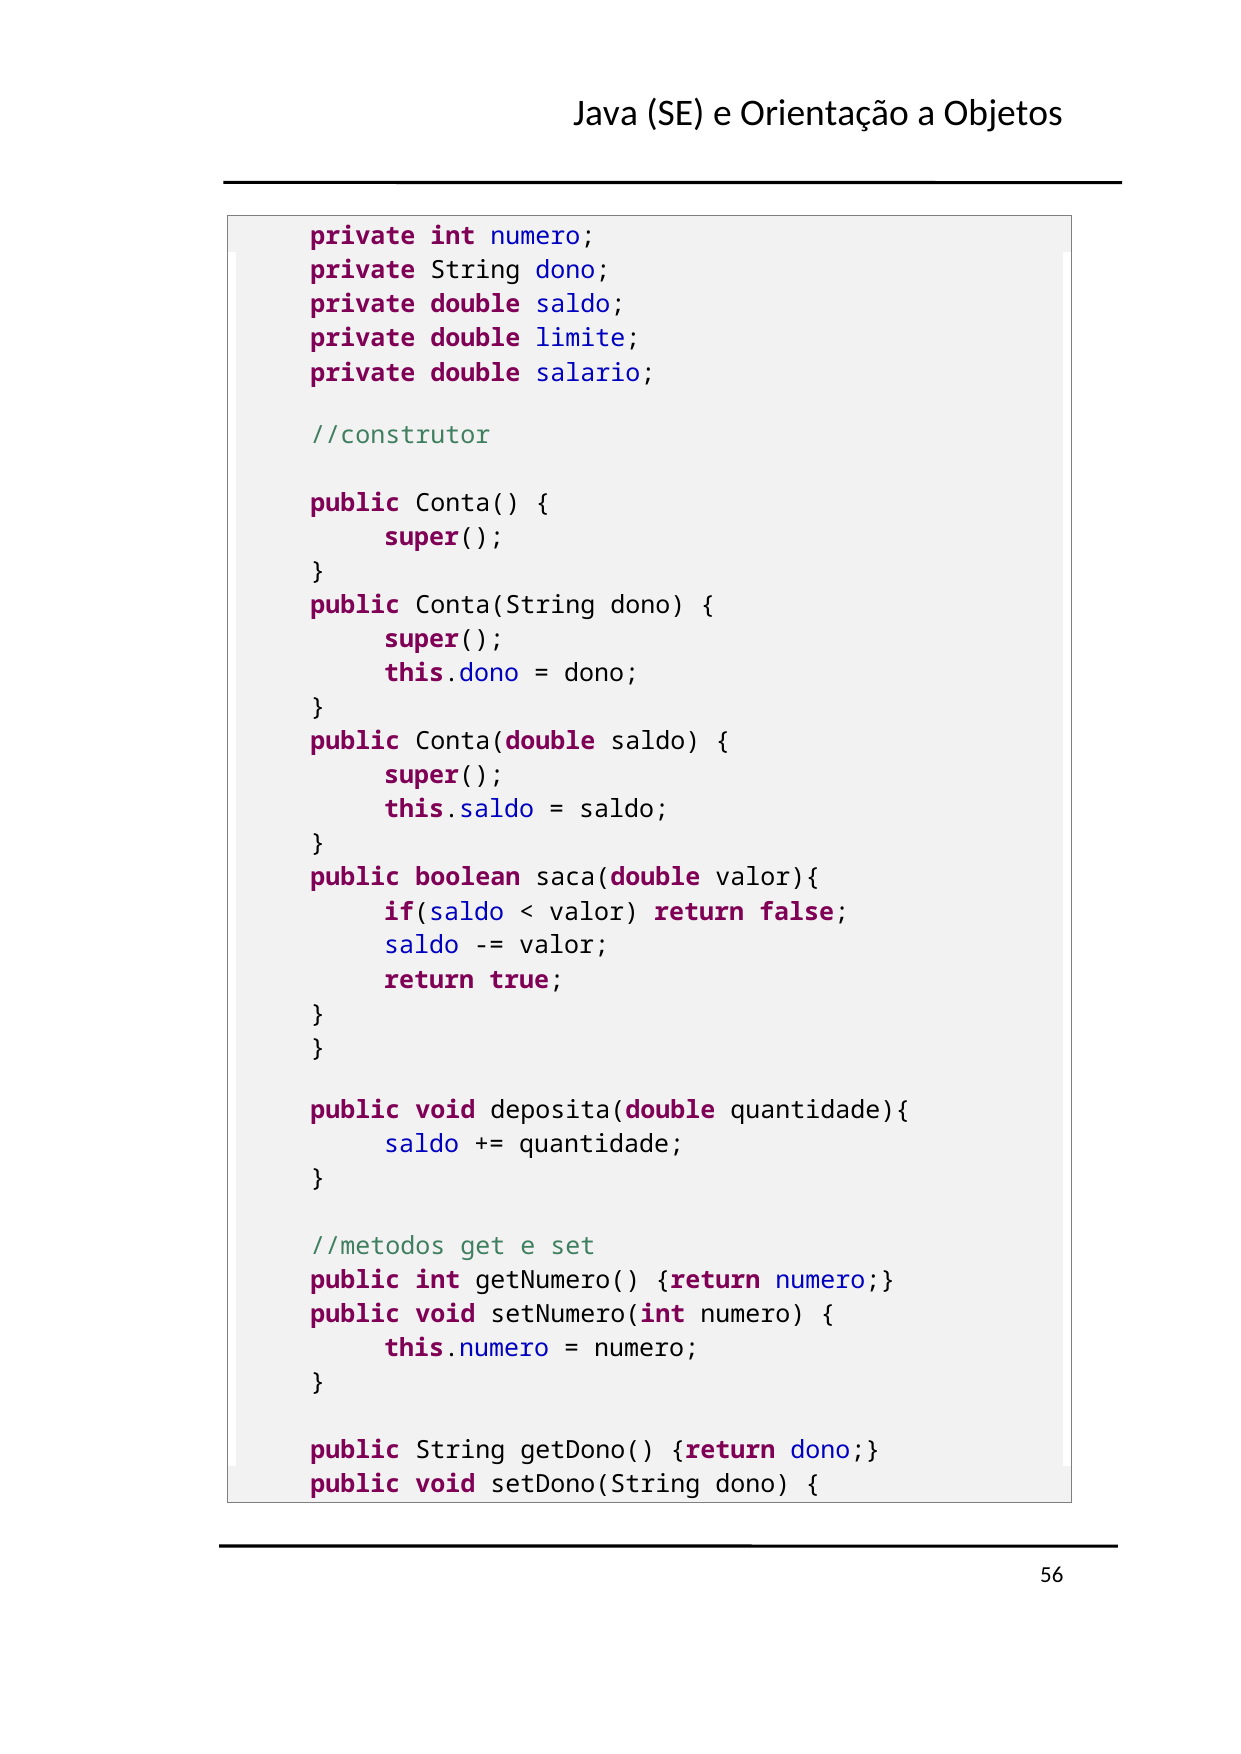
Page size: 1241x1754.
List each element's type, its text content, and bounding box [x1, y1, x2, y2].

text } [236, 689, 1063, 723]
text } [236, 995, 1063, 1029]
text private double limite; [236, 320, 1063, 354]
text this.saldo = saldo; [236, 791, 1063, 825]
text super(); [236, 757, 1063, 791]
text public Conta(String dono) { [236, 587, 1063, 621]
text public int getNumero() {return numero;} [236, 1262, 1063, 1296]
text saldo -= valor; [236, 927, 1063, 961]
text public boolean saca(double valor){ [236, 859, 1063, 893]
text } [236, 1029, 1063, 1063]
text } [236, 552, 1063, 587]
text } [236, 1159, 1063, 1194]
text super(); [236, 518, 1063, 552]
text //construtor [236, 416, 1063, 450]
text } [236, 825, 1063, 859]
text } [236, 1364, 1063, 1398]
text private double saldo; [236, 286, 1063, 320]
text public void setNumero(int numero) { [236, 1296, 1063, 1330]
text public Conta(double saldo) { [236, 723, 1063, 757]
text private String dono; [236, 252, 1063, 286]
text private double salario; [236, 354, 1063, 388]
text private int numero; [228, 216, 1071, 252]
text public Conta() { [236, 484, 1063, 518]
text public void setDono(String dono) { [228, 1463, 1071, 1502]
text return true; [236, 961, 1063, 995]
text public String getDono() {return dono;} [236, 1432, 1063, 1463]
text saldo += quantidade; [236, 1126, 1063, 1159]
text if(saldo < valor) return false; [236, 893, 1063, 927]
text this.numero = numero; [236, 1330, 1063, 1364]
text public void deposita(double quantidade){ [236, 1091, 1063, 1126]
text this.dono = dono; [236, 655, 1063, 689]
text super(); [236, 621, 1063, 655]
text //metodos get e set [236, 1228, 1063, 1262]
